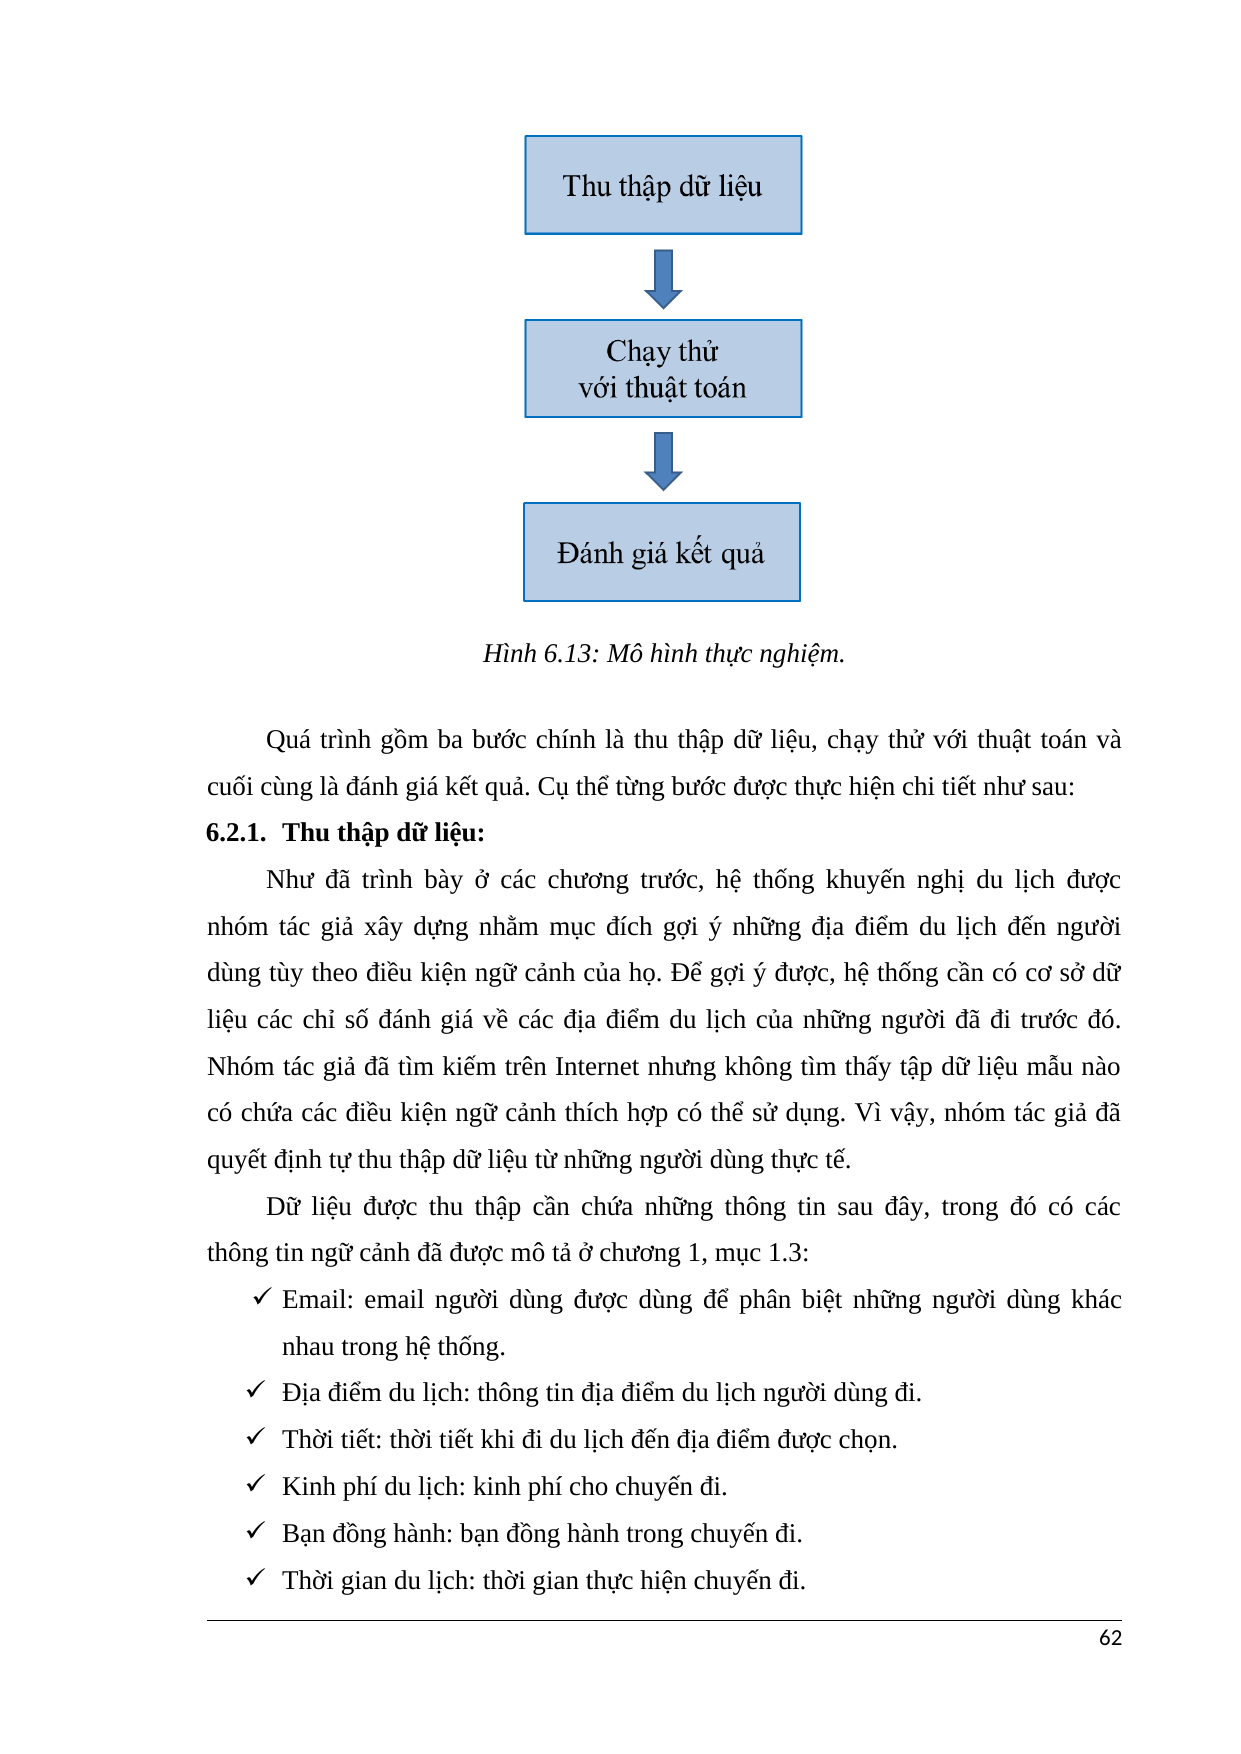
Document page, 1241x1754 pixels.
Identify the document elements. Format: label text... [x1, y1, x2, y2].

list Email: email người dùng được dùng để phân biệt những người dùng khác nhau trong hệ thống. [251, 1283, 1122, 1361]
text Như đã trình bày ở các chương trước, hệ thống khuyến nghị du lịch được nhóm tác giả xây dựng nhằm mục đích gợi ý những địa điểm du lịch đến người dùng tùy theo điều kiện ngữ cảnh của họ. Để gợi ý được, hệ thống cần có cơ sở dữ liệu các chỉ số đánh giá về các địa điểm du lịch của những người đã đi trước đó. Nhóm tác giả đã tìm kiếm trên Internet nhưng không tìm thấy tập dữ liệu mẫu nào có chứa các điều kiện ngữ cảnh thích hợp có thể sử dụng. Vì vậy, nhóm tác giả đã quyết định tự thu thập dữ liệu từ những người dùng thực tế. [207, 863, 1122, 1174]
text Dữ liệu được thu thập cần chứa những thông tin sau đây, trong đó có các thông tin ngữ cảnh đã được mô tả ở chương 1, mục 1.3: [207, 1189, 1122, 1267]
list Thời gian du lịch: thời gian thực hiện chuyến đi. [244, 1564, 1122, 1595]
list Địa điểm du lịch: thông tin địa điểm du lịch người dùng đi. [244, 1376, 1122, 1408]
list Kinh phí du lịch: kinh phí cho chuyến đi. [244, 1470, 1122, 1501]
list Thời tiết: thời tiết khi đi du lịch đến địa điểm được chọn. [244, 1423, 1122, 1454]
text Hình 6.13: Mô hình thực nghiệm. [207, 637, 1122, 668]
picture [498, 118, 831, 623]
list Bạn đồng hành: bạn đồng hành trong chuyến đi. [244, 1517, 1122, 1548]
text Quá trình gồm ba bước chính là thu thập dữ liệu, chạy thử với thuật toán và cuối cùng là đánh giá kết quả. Cụ thể từng bước được thực hiện chi tiết như sau: [207, 723, 1122, 801]
subtitle Thu thập dữ liệu: [206, 816, 1122, 847]
